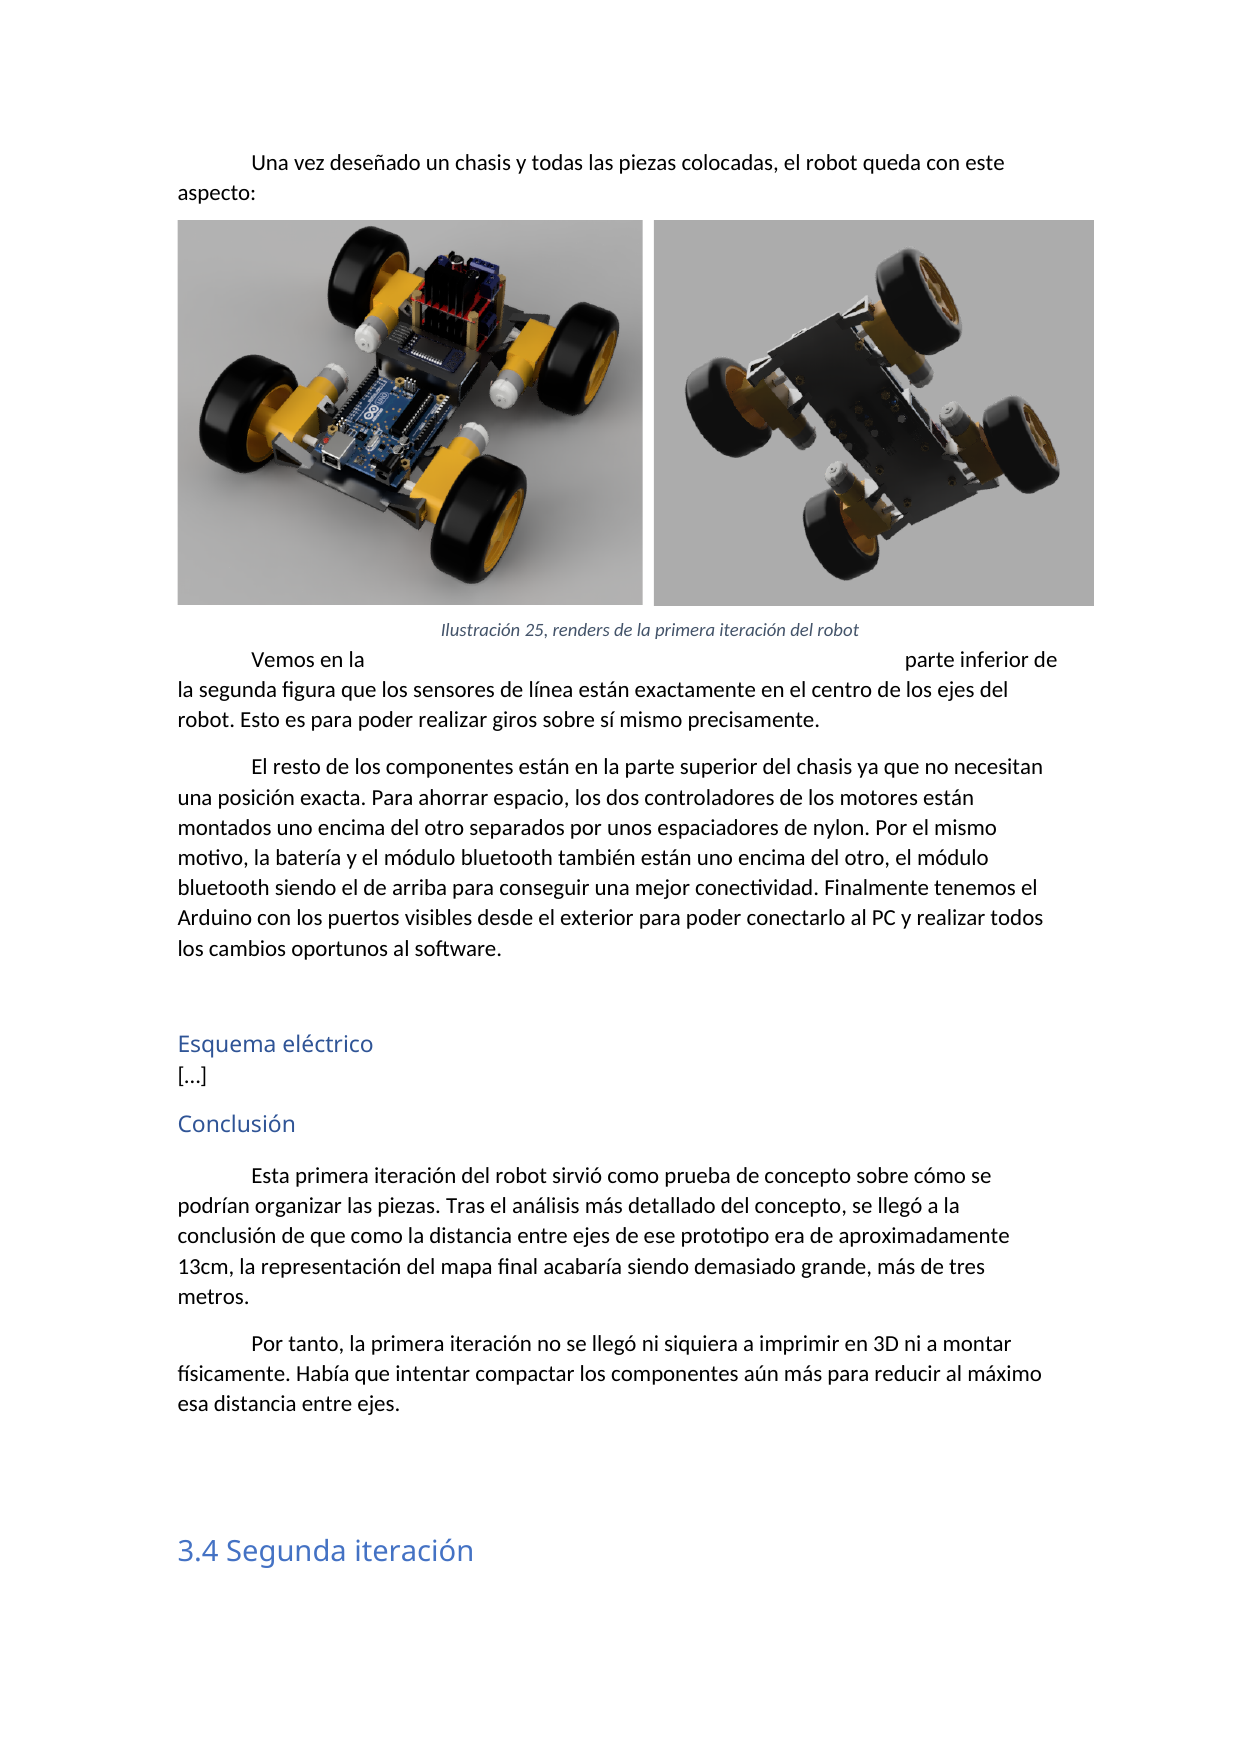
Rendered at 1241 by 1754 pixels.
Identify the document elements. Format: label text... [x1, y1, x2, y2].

picture [653, 220, 1094, 605]
text El resto de los componentes están en la parte superior del chasis ya que no necesitan una posición exacta. Para ahorrar espacio, los dos controladores de los motores están montados uno encima del otro separados por unos espaciadores de nylon. Por el mismo motivo, la batería y el módulo bluetooth también están uno encima del otro, el módulo bluetooth siendo el de arriba para conseguir una mejor conectividad. Finalmente tenemos el Arduino con los puertos visibles desde el exterior para poder conectarlo al PC y realizar todos los cambios oportunos al software. [177, 764, 1063, 973]
text Por tanto, la primera iteración no se llegó ni siquiera a imprimir en 3D ni a montar físicamente. Había que intentar compactar los componentes aún más para reducir al máximo esa distancia entre ejes. [177, 1341, 1063, 1429]
text […] [177, 1073, 1063, 1101]
text Esquema eléctrico [177, 1039, 1063, 1070]
text Esta primera iteración del robot sirvió como prueba de concepto sobre cómo se podrían organizar las piezas. Tras el análisis más detallado del concepto, se llegó a la conclusión de que como la distancia entre ejes de ese prototipo era de aproximadamente 13cm, la representación del mapa final acabaría siendo demasiado grande, más de tres metros. [177, 1173, 1063, 1322]
text Vemos en la parte inferior de la segunda figura que los sensores de línea están exactamente en el centro de los ejes del robot. Esto es para poder realizar giros sobre sí mismo precisamente. [177, 657, 1063, 745]
text Una vez deseñado un chasis y todas las piezas colocadas, el robot queda con este aspecto: [177, 148, 1063, 206]
picture [177, 220, 648, 604]
text Conclusión [177, 1120, 1063, 1151]
